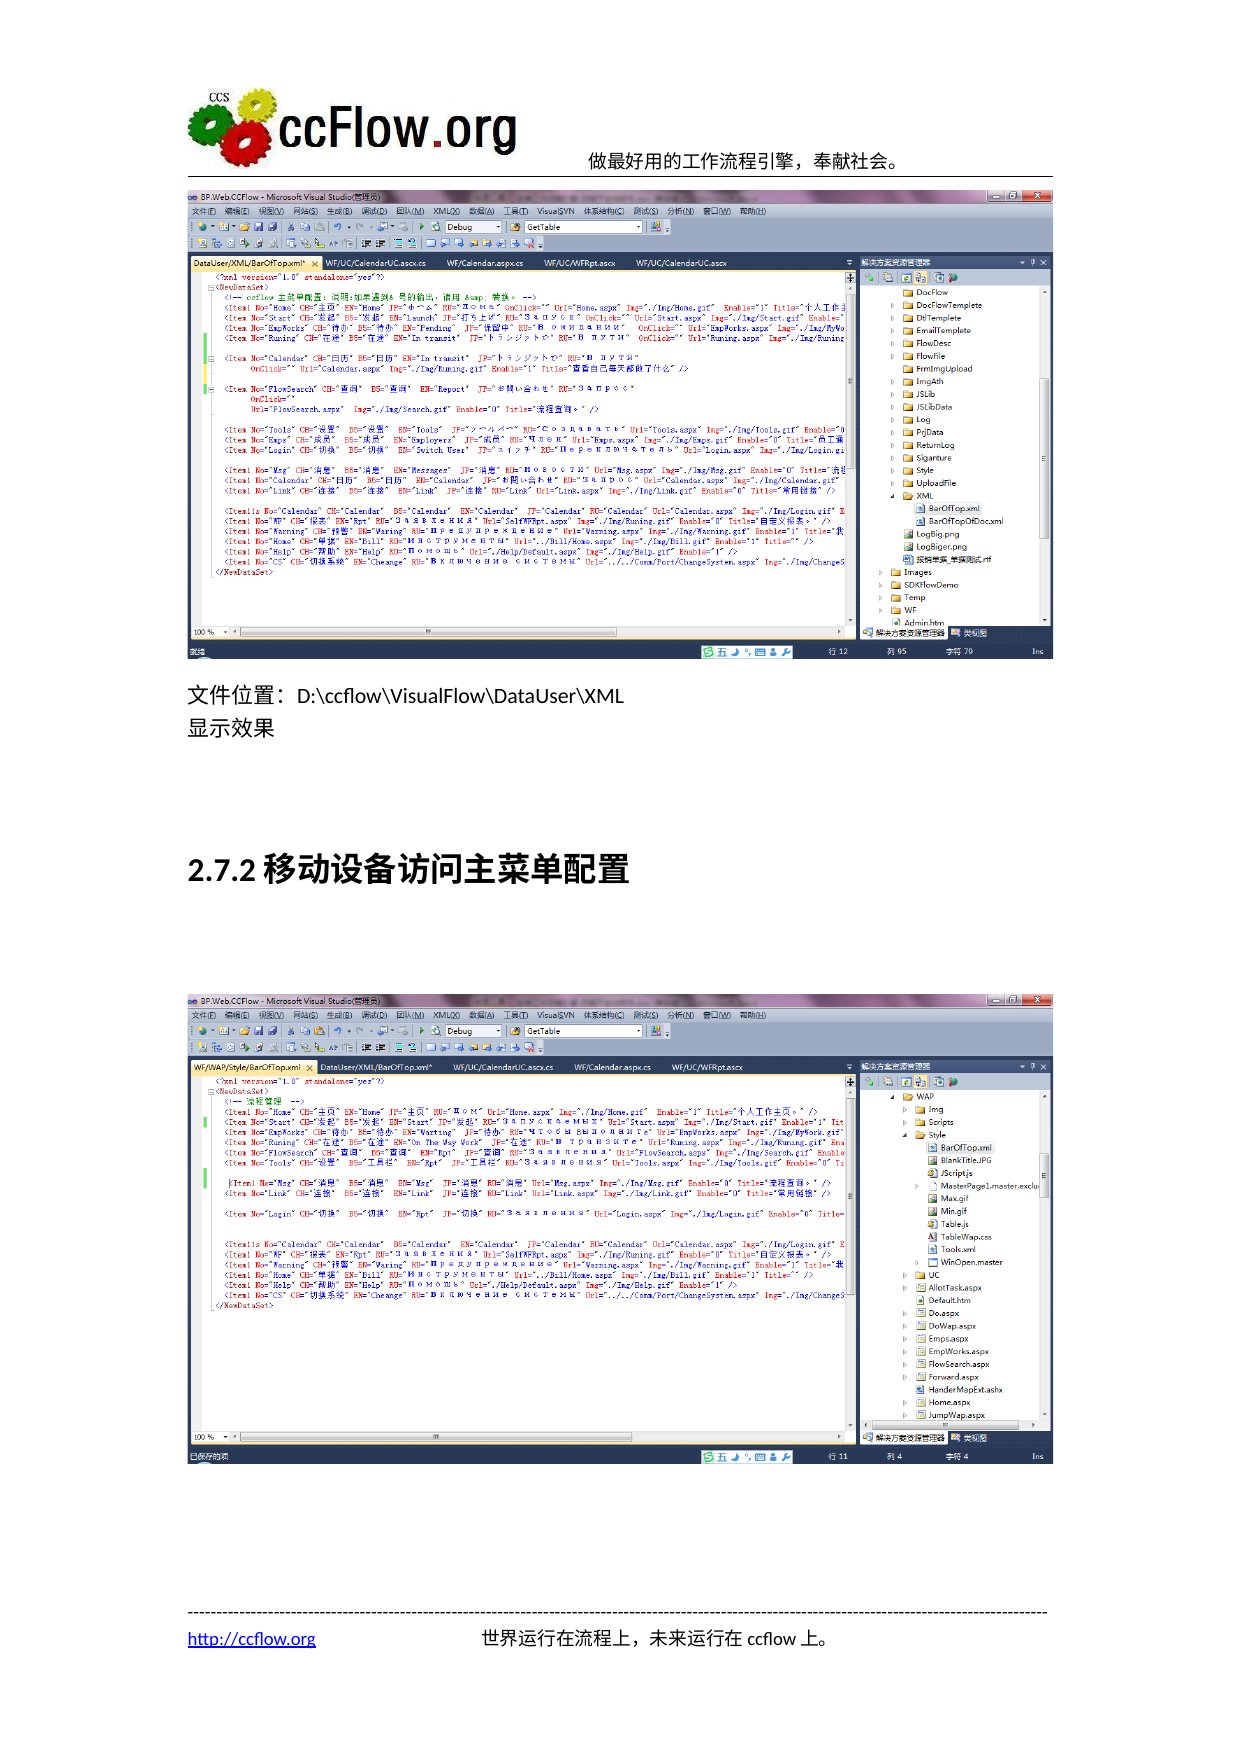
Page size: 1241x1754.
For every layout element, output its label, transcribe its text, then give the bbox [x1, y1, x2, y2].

picture [187, 190, 1054, 659]
text 文件位置：D:\ccflow\VisualFlow\DataUser\XML [187, 678, 1053, 710]
picture [187, 88, 521, 169]
picture [187, 994, 1054, 1464]
text 显示效果 [187, 710, 1053, 775]
subtitle 2.7.2 移动设备访问主菜单配置 [187, 835, 1053, 900]
